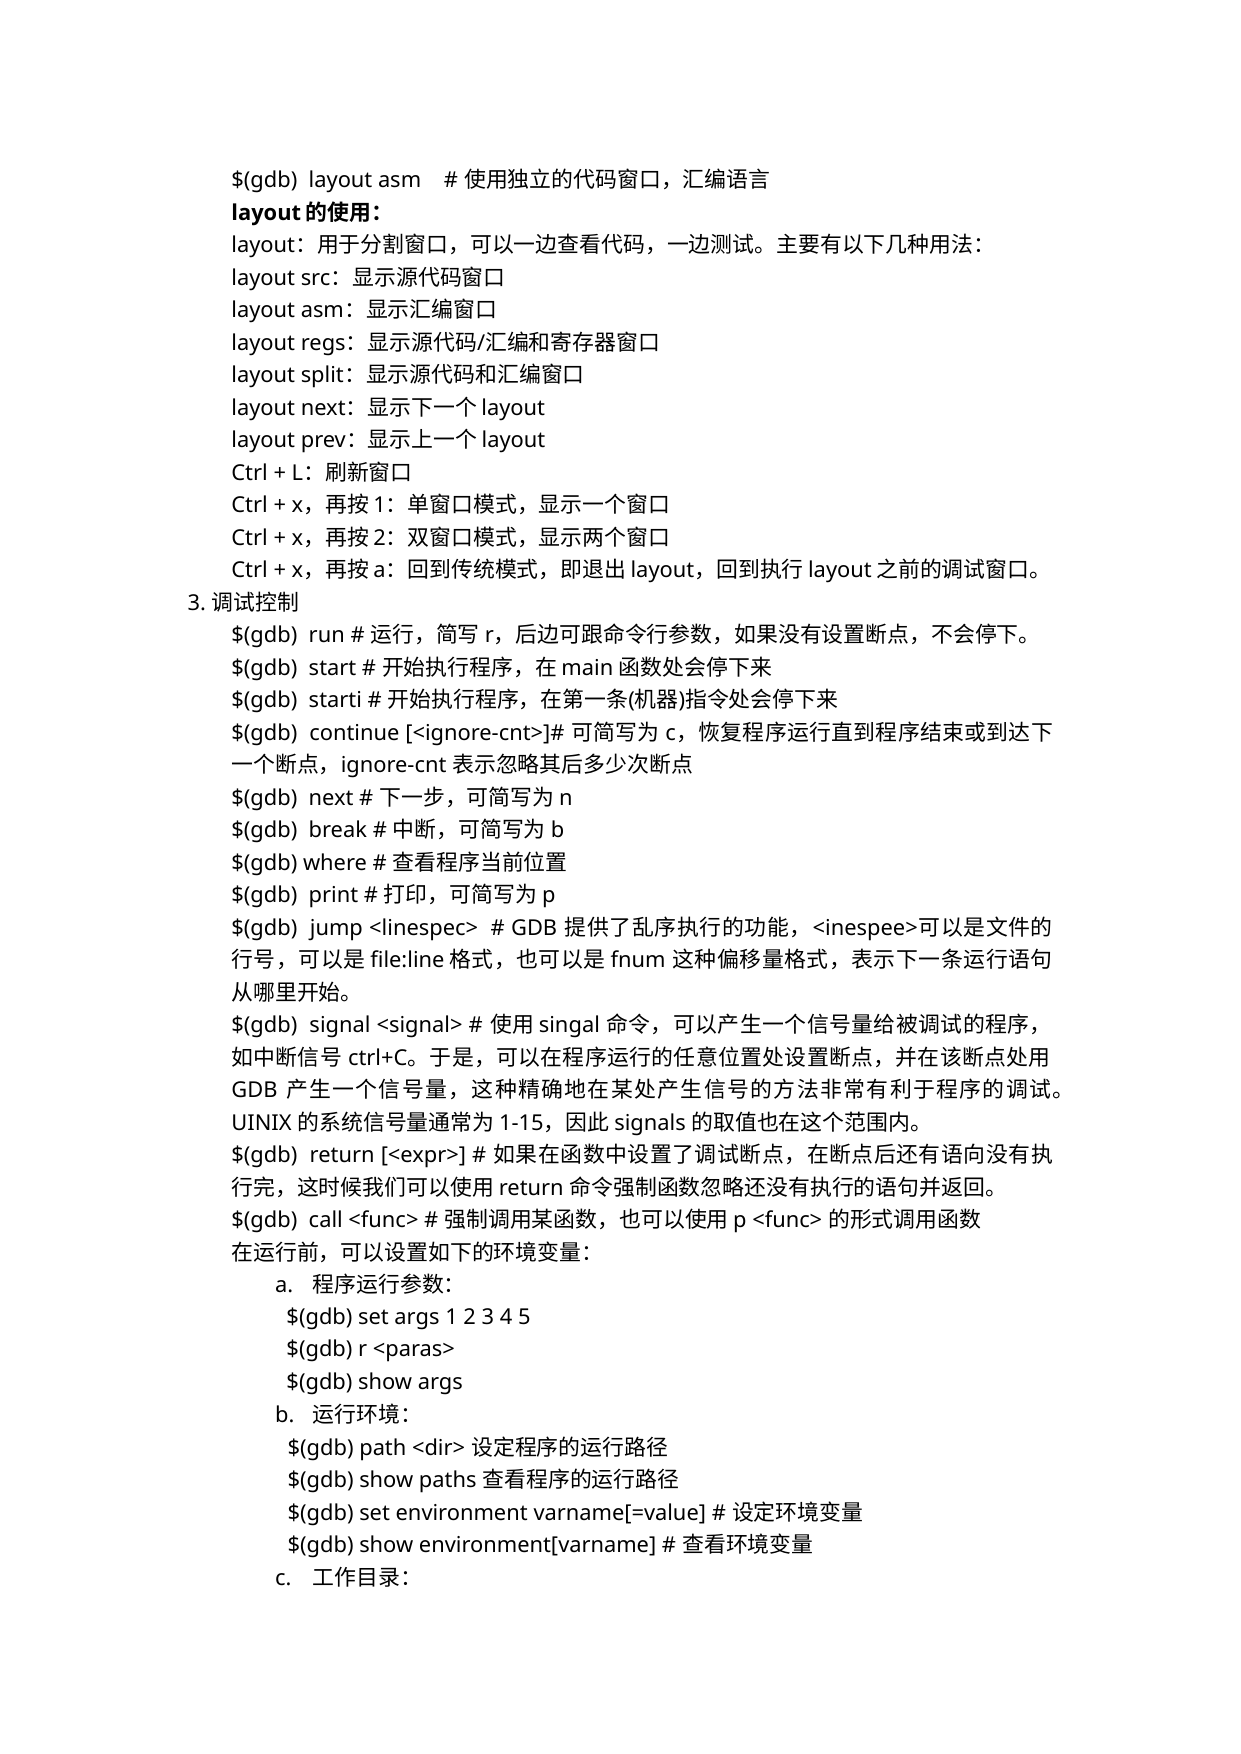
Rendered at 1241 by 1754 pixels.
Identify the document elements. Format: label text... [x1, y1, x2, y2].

text Ctrl + L：刷新窗口 [231, 454, 1053, 487]
text $(gdb) run # 运行，简写 r，后边可跟命令行参数，如果没有设置断点，不会停下。 [231, 617, 1053, 649]
text $(gdb) starti # 开始执行程序，在第一条(机器)指令处会停下来 [231, 682, 1053, 714]
text layout src：显示源代码窗口 [231, 259, 1053, 292]
text Ctrl + x，再按1：单窗口模式，显示一个窗口 [231, 487, 1053, 519]
text $(gdb) break # 中断，可简写为 b [231, 812, 1053, 844]
list 工作目录： [275, 1559, 1053, 1592]
text Ctrl + x，再按2：双窗口模式，显示两个窗口 [231, 519, 1053, 552]
text $(gdb) show args [231, 1364, 1053, 1397]
text layout：用于分割窗口，可以一边查看代码，一边测试。主要有以下几种用法： [231, 227, 1053, 259]
text layout prev：显示上一个layout [231, 422, 1053, 454]
list 运行环境： [275, 1397, 1053, 1429]
text layout split：显示源代码和汇编窗口 [231, 357, 1053, 389]
text layout asm：显示汇编窗口 [231, 292, 1053, 324]
text $(gdb) continue [<ignore-cnt>]# 可简写为 c，恢复程序运行直到程序结束或到达下一个断点，ignore-cnt 表示忽略其后多少次断点 [231, 714, 1053, 779]
text $(gdb) show environment[varname] # 查看环境变量 [275, 1527, 1053, 1559]
text $(gdb) show paths 查看程序的运行路径 [275, 1462, 1053, 1494]
text $(gdb) jump <linespec> # GDB 提供了乱序执行的功能，<inespee>可以是文件的行号，可以是file:line格式，也可以是fnum 这种偏移量格式，表示下一条运行语句从哪里开始。 [231, 909, 1053, 1007]
text $(gdb) set args 1 2 3 4 5 [231, 1299, 1053, 1332]
text $(gdb) where # 查看程序当前位置 [231, 844, 1053, 877]
text $(gdb) call <func> # 强制调用某函数，也可以使用p <func> 的形式调用函数 [231, 1202, 1053, 1234]
text Ctrl + x，再按a：回到传统模式，即退出layout，回到执行layout之前的调试窗口。 [231, 552, 1053, 584]
text $(gdb) print # 打印，可简写为 p [231, 877, 1053, 909]
text $(gdb) return [<expr>] # 如果在函数中设置了调试断点，在断点后还有语向没有执行完，这时候我们可以使用 return 命令强制函数忽略还没有执行的语句并返回。 [231, 1137, 1053, 1202]
text layout next：显示下一个layout [231, 389, 1053, 422]
text $(gdb) next # 下一步，可简写为 n [231, 779, 1053, 812]
list 程序运行参数： [275, 1267, 1053, 1299]
text 3. 调试控制 [187, 584, 1053, 617]
text 在运行前，可以设置如下的环境变量： [231, 1234, 1053, 1267]
text $(gdb) path <dir> 设定程序的运行路径 [275, 1429, 1053, 1462]
text $(gdb) r <paras> [231, 1332, 1053, 1364]
text $(gdb) layout asm # 使用独立的代码窗口，汇编语言 [231, 162, 1053, 194]
text layout regs：显示源代码/汇编和寄存器窗口 [231, 324, 1053, 357]
text $(gdb) signal <signal> # 使用singal 命令，可以产生一个信号量给被调试的程序，如中断信号 ctrl+C。于是，可以在程序运行的任意位置处设置断点，并在该断点处用 GDB 产生一个信号量，这种精确地在某处产生信号的方法非常有利于程序的调试。UINIX 的系统信号量通常为 1-15，因此 signals 的取值也在这个范围内。 [231, 1007, 1053, 1137]
text layout的使用： [231, 194, 1053, 227]
text $(gdb) start # 开始执行程序，在main 函数处会停下来 [231, 649, 1053, 682]
text $(gdb) set environment varname[=value] # 设定环境变量 [275, 1494, 1053, 1527]
